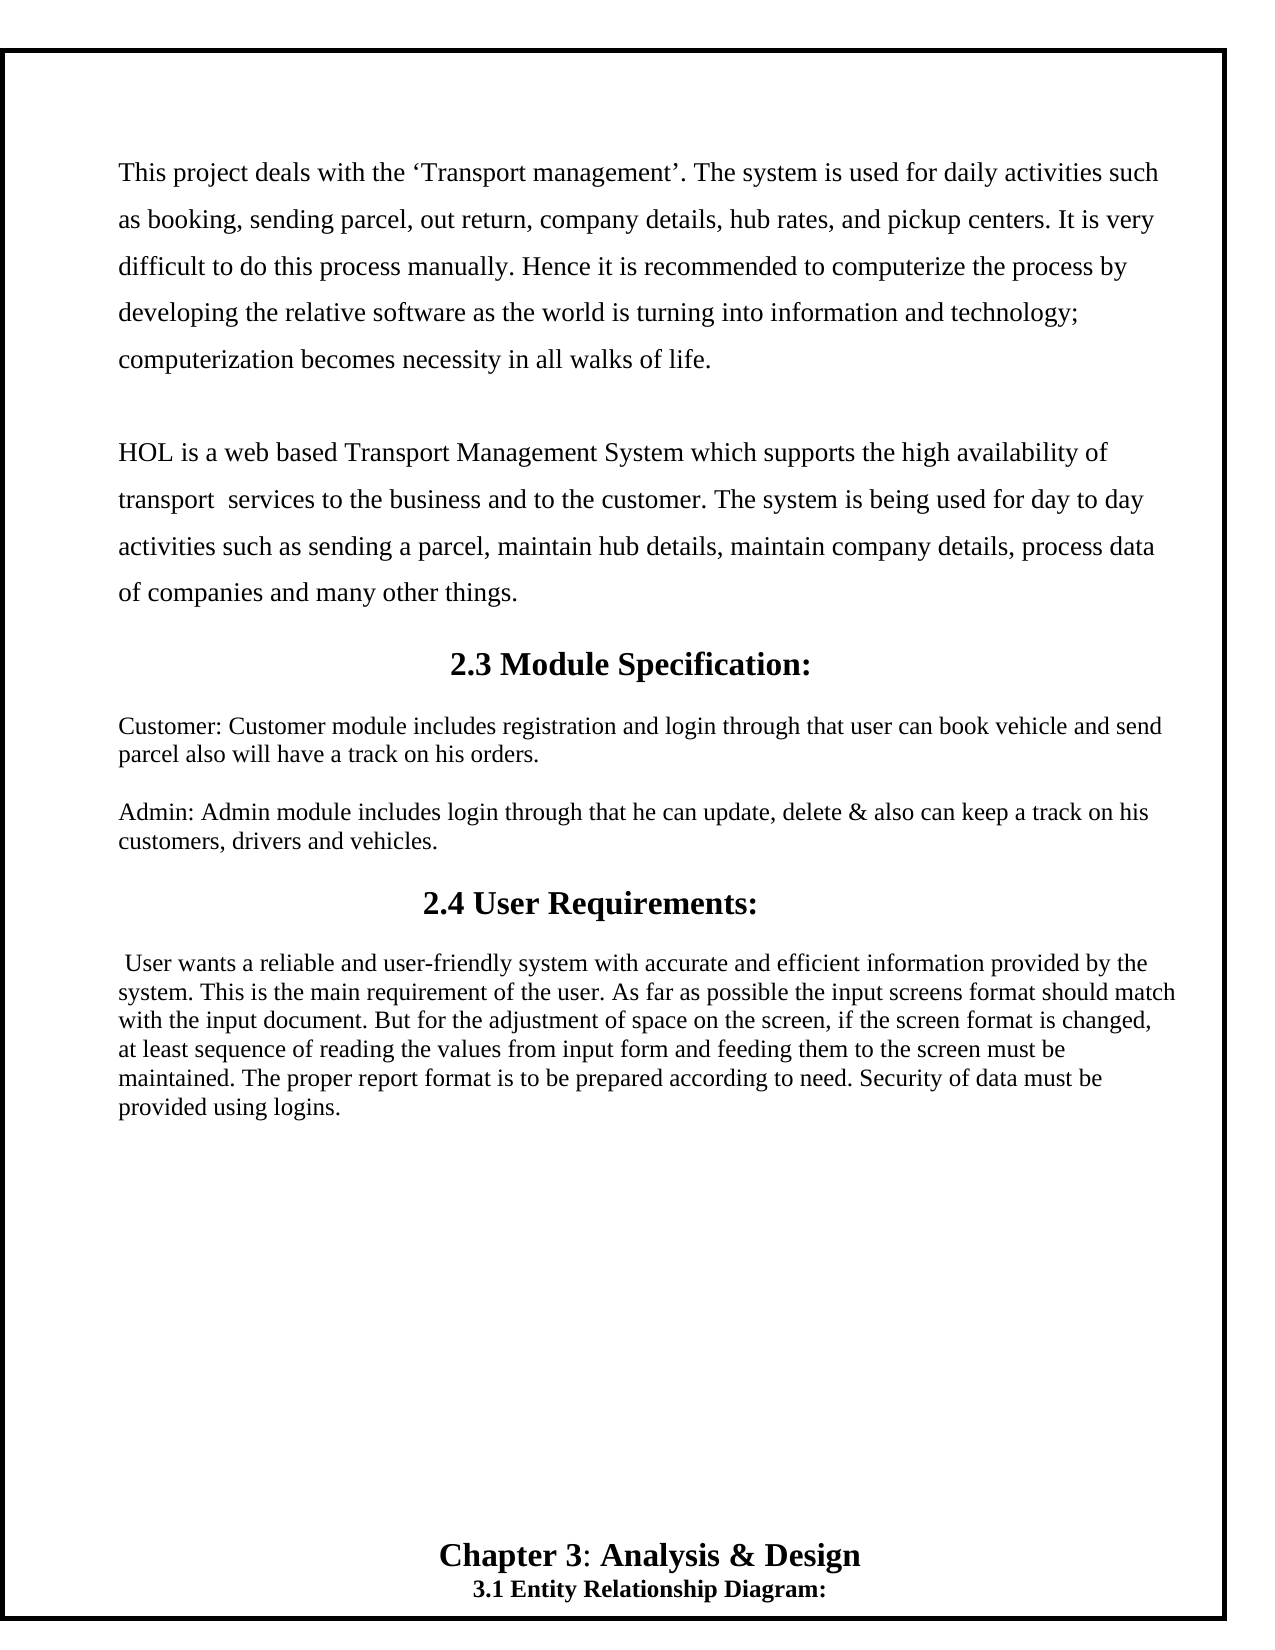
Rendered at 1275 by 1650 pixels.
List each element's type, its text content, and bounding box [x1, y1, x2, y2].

text Chapter 3: Analysis & Design [118, 1536, 1181, 1574]
text 3.1 Entity Relationship Diagram: [118, 1574, 1181, 1603]
text HOL is a web based Transport Management System which supports the high availability of transport services to the business and to the customer. The system is being used for day to day activities such as sending a parcel, maintain hub details, maintain company details, process data of companies and many other things. [118, 436, 1181, 607]
text User wants a reliable and user-friendly system with accurate and efficient information provided by the system. This is the main requirement of the user. As far as possible the input screens format should match with the input document. But for the adjustment of space on the screen, if the screen format is changed, at least sequence of reading the values from input form and feeding them to the screen must be maintained. The proper report format is to be prepared according to need. Security of data must be provided using logins. [118, 948, 1181, 1121]
text 2.4 User Requirements: [5, 883, 1181, 922]
text Customer: Customer module includes registration and login through that user can book vehicle and send parcel also will have a track on his orders. [118, 711, 1181, 768]
text 2.3 Module Specification: [5, 644, 1181, 682]
text This project deals with the ‘Transport management’. The system is used for daily activities such as booking, sending parcel, out return, company details, hub rates, and pickup centers. It is very difficult to do this process manually. Hence it is recommended to computerize the process by developing the relative software as the world is turning into information and technology; computerization becomes necessity in all walks of life. [118, 156, 1181, 374]
text Admin: Admin module includes login through that he can update, delete & also can keep a track on his customers, drivers and vehicles. [118, 797, 1181, 854]
